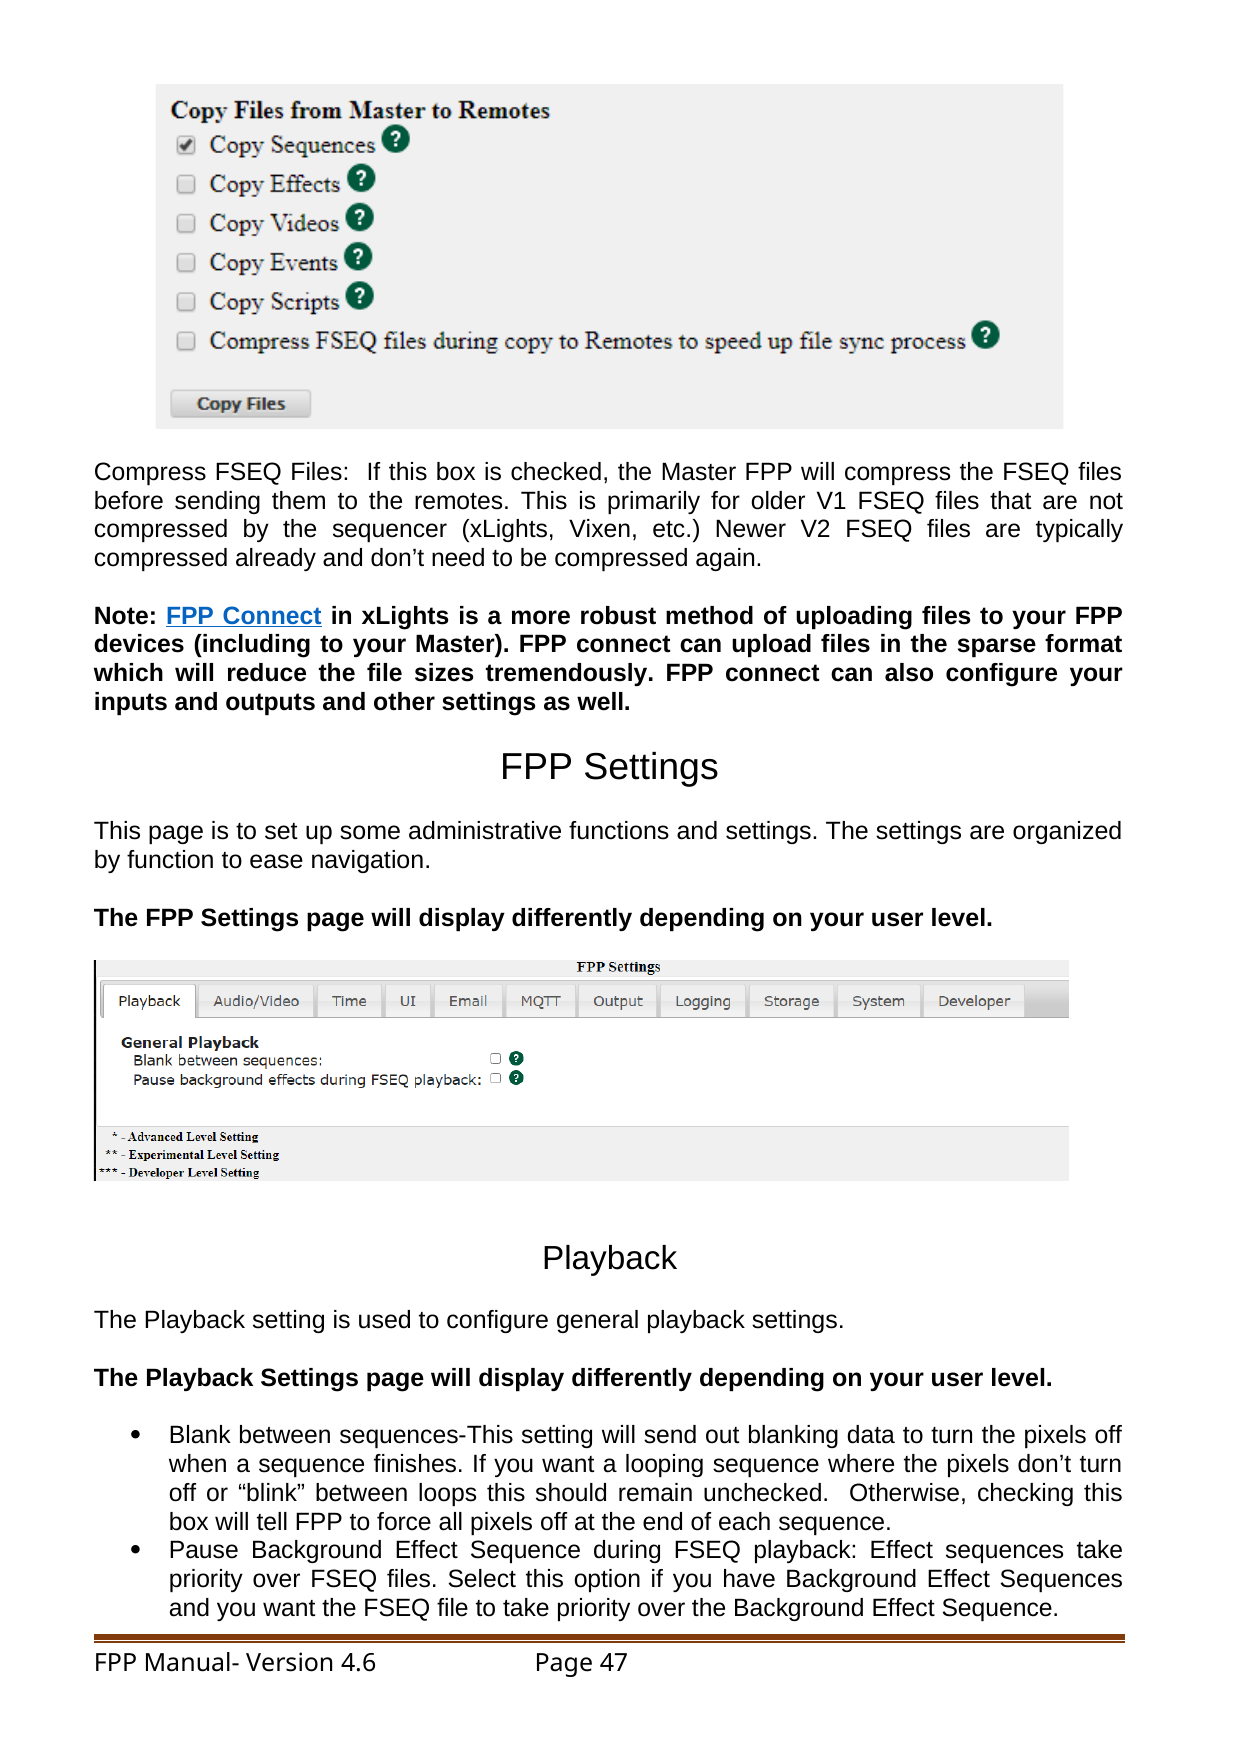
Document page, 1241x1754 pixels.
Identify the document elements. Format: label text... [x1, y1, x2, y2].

list Blank between sequences-This setting will send out blanking data to turn the pixels off when a sequence finishes. If you want a looping sequence where the pixels don’t turn off or “blink” between loops this should remain unchecked. Otherwise, checking this box will tell FPP to force all pixels off at the end of each sequence. [131, 1420, 1125, 1535]
text Compress FSEQ Files: If this box is checked, the Master FPP will compress the FSEQ files before sending them to the remotes. This is primarily for older V1 FSEQ files that are not compressed by the sequencer (xLights, Vixen, etc.) Newer V2 FSEQ files are typically compressed already and don’t need to be compressed again. [94, 457, 1125, 572]
picture [155, 84, 1064, 429]
subtitle FPP Settings [94, 744, 1125, 787]
text Note: FPP Connect in xLights is a more robust method of uploading files to your FPP devices (including to your Master). FPP connect can upload files in the sparse format which will reduce the file sizes tremendously. FPP connect can also configure your inputs and outputs and other settings as well. [94, 601, 1125, 716]
text The Playback Settings page will display differently depending on your user level. [94, 1363, 1125, 1391]
text This page is to set up some administrative functions and settings. The settings are organized by function to ease navigation. [94, 816, 1125, 874]
picture [93, 960, 1069, 1181]
subtitle Playback [94, 1238, 1125, 1276]
text The Playback setting is used to configure general playback settings. [94, 1305, 1125, 1334]
text The FPP Settings page will display differently depending on your user level. [94, 902, 1125, 931]
list Pause Background Effect Sequence during FSEQ playback: Effect sequences take priority over FSEQ files. Select this option if you have Background Effect Sequences and you want the FSEQ file to take priority over the Background Effect Sequence. [131, 1535, 1125, 1622]
